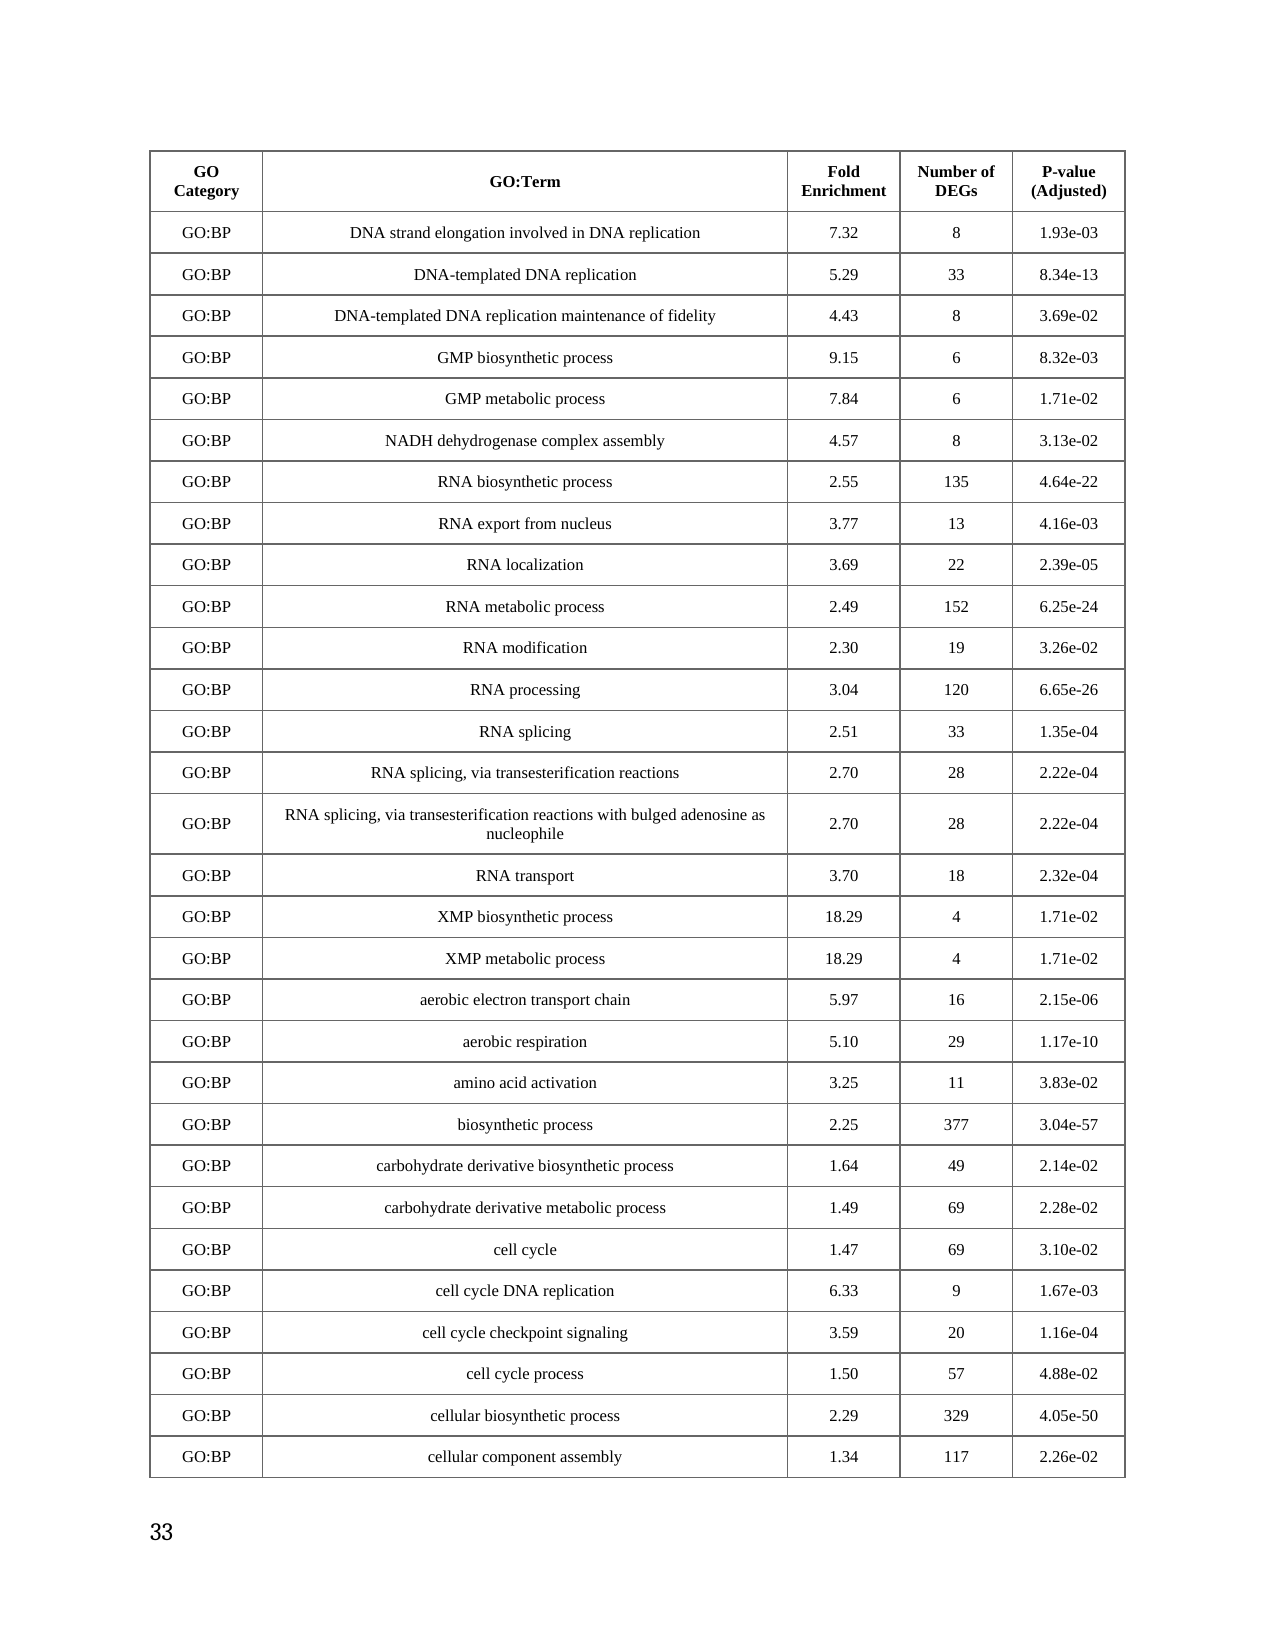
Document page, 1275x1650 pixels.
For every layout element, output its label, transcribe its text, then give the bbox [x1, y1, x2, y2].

table_cell 8.34e-13 [1013, 254, 1124, 294]
table_cell cellular component assembly [263, 1437, 787, 1477]
table_cell 2.70 [788, 753, 899, 793]
table_cell aerobic respiration [263, 1021, 787, 1061]
table_cell 20 [901, 1312, 1012, 1352]
table_cell 49 [901, 1146, 1012, 1186]
table_cell 2.39e-05 [1013, 545, 1124, 585]
table_cell NADH dehydrogenase complex assembly [263, 420, 787, 460]
table_cell 33 [901, 254, 1012, 294]
table_cell GO:BP [151, 855, 262, 895]
table_cell 69 [901, 1187, 1012, 1227]
table_cell 3.69 [788, 545, 899, 585]
table_cell GO:BP [151, 1354, 262, 1394]
table_cell 2.51 [788, 711, 899, 751]
table_cell 2.29 [788, 1395, 899, 1435]
table_cell 22 [901, 545, 1012, 585]
table_cell 57 [901, 1354, 1012, 1394]
table_cell GO:BP [151, 503, 262, 543]
table_cell carbohydrate derivative metabolic process [263, 1187, 787, 1227]
table_cell GO:BP [151, 794, 262, 853]
table_header P-value (Adjusted) [1013, 152, 1124, 211]
table_cell 5.10 [788, 1021, 899, 1061]
table_cell GO:BP [151, 1104, 262, 1144]
table_cell 1.34 [788, 1437, 899, 1477]
table_cell 5.97 [788, 980, 899, 1019]
table_cell GO:BP [151, 1063, 262, 1103]
table_cell GO:BP [151, 462, 262, 502]
table_cell 2.32e-04 [1013, 855, 1124, 895]
table_cell cellular biosynthetic process [263, 1395, 787, 1435]
table_cell 1.64 [788, 1146, 899, 1186]
table_cell biosynthetic process [263, 1104, 787, 1144]
table_cell GO:BP [151, 938, 262, 978]
table_cell 11 [901, 1063, 1012, 1103]
table_cell 4.57 [788, 420, 899, 460]
table_cell GO:BP [151, 711, 262, 751]
table_cell 1.47 [788, 1229, 899, 1269]
table_cell 4 [901, 897, 1012, 936]
table_cell 29 [901, 1021, 1012, 1061]
table_cell RNA splicing [263, 711, 787, 751]
table_cell GO:BP [151, 337, 262, 377]
table_cell XMP metabolic process [263, 938, 787, 978]
table_cell 1.71e-02 [1013, 379, 1124, 418]
table_cell 3.26e-02 [1013, 628, 1124, 668]
table_cell 120 [901, 670, 1012, 709]
table_cell 4 [901, 938, 1012, 978]
table_cell 7.84 [788, 379, 899, 418]
table_cell 3.69e-02 [1013, 296, 1124, 335]
table_cell 9 [901, 1271, 1012, 1311]
table_cell GO:BP [151, 586, 262, 626]
table_cell 8 [901, 420, 1012, 460]
table_cell 7.32 [788, 212, 899, 252]
table_header GO:Term [263, 152, 787, 211]
table_cell GO:BP [151, 670, 262, 709]
table_cell carbohydrate derivative biosynthetic process [263, 1146, 787, 1186]
table_cell 1.49 [788, 1187, 899, 1227]
table_header Number of DEGs [901, 152, 1012, 211]
table_cell cell cycle checkpoint signaling [263, 1312, 787, 1352]
table_cell RNA processing [263, 670, 787, 709]
table_cell 6.33 [788, 1271, 899, 1311]
table_cell amino acid activation [263, 1063, 787, 1103]
table_cell 2.14e-02 [1013, 1146, 1124, 1186]
table_cell 18.29 [788, 938, 899, 978]
table_cell 1.71e-02 [1013, 897, 1124, 936]
table_cell GO:BP [151, 420, 262, 460]
table_cell 16 [901, 980, 1012, 1019]
table_cell 1.35e-04 [1013, 711, 1124, 751]
table_cell GO:BP [151, 1229, 262, 1269]
table_cell 4.16e-03 [1013, 503, 1124, 543]
table_cell 2.25 [788, 1104, 899, 1144]
table_cell cell cycle [263, 1229, 787, 1269]
table_cell 377 [901, 1104, 1012, 1144]
table_cell 135 [901, 462, 1012, 502]
table_cell 19 [901, 628, 1012, 668]
table_cell 117 [901, 1437, 1012, 1477]
table_cell 2.49 [788, 586, 899, 626]
table_cell GO:BP [151, 897, 262, 936]
table_cell XMP biosynthetic process [263, 897, 787, 936]
table_cell GO:BP [151, 1271, 262, 1311]
table_cell RNA modification [263, 628, 787, 668]
table_cell GO:BP [151, 628, 262, 668]
table_cell GO:BP [151, 1021, 262, 1061]
table_cell 2.15e-06 [1013, 980, 1124, 1019]
table_cell 2.30 [788, 628, 899, 668]
table_cell GO:BP [151, 753, 262, 793]
table_cell DNA-templated DNA replication maintenance of fidelity [263, 296, 787, 335]
table_cell 3.70 [788, 855, 899, 895]
table_cell 1.50 [788, 1354, 899, 1394]
table_cell 3.13e-02 [1013, 420, 1124, 460]
table_cell 69 [901, 1229, 1012, 1269]
table_header Fold Enrichment [788, 152, 899, 211]
table_cell 1.67e-03 [1013, 1271, 1124, 1311]
table_header GO Category [151, 152, 262, 211]
table_cell 4.88e-02 [1013, 1354, 1124, 1394]
table_cell RNA export from nucleus [263, 503, 787, 543]
table_cell 329 [901, 1395, 1012, 1435]
table_cell GO:BP [151, 1187, 262, 1227]
table_cell GO:BP [151, 1312, 262, 1352]
table_cell GO:BP [151, 212, 262, 252]
table_cell 3.83e-02 [1013, 1063, 1124, 1103]
table_cell GO:BP [151, 1437, 262, 1477]
table_cell 3.10e-02 [1013, 1229, 1124, 1269]
table_cell 3.59 [788, 1312, 899, 1352]
table_cell DNA strand elongation involved in DNA replication [263, 212, 787, 252]
table_cell GO:BP [151, 254, 262, 294]
table_cell 6 [901, 337, 1012, 377]
table_cell GMP biosynthetic process [263, 337, 787, 377]
table_cell 6.25e-24 [1013, 586, 1124, 626]
table_cell 1.93e-03 [1013, 212, 1124, 252]
table_cell 2.22e-04 [1013, 794, 1124, 853]
table_cell GO:BP [151, 1146, 262, 1186]
table_cell 2.70 [788, 794, 899, 853]
table_cell 5.29 [788, 254, 899, 294]
table_cell GO:BP [151, 1395, 262, 1435]
table_cell 1.71e-02 [1013, 938, 1124, 978]
table_cell RNA splicing, via transesterification reactions [263, 753, 787, 793]
table_cell 2.26e-02 [1013, 1437, 1124, 1477]
table_cell 6.65e-26 [1013, 670, 1124, 709]
table_cell 18.29 [788, 897, 899, 936]
table_cell aerobic electron transport chain [263, 980, 787, 1019]
table_cell 33 [901, 711, 1012, 751]
table_cell GO:BP [151, 296, 262, 335]
table_cell 4.43 [788, 296, 899, 335]
table_cell GMP metabolic process [263, 379, 787, 418]
table_cell DNA-templated DNA replication [263, 254, 787, 294]
table_cell 2.28e-02 [1013, 1187, 1124, 1227]
table_cell 28 [901, 794, 1012, 853]
table_cell 1.17e-10 [1013, 1021, 1124, 1061]
table_cell 2.22e-04 [1013, 753, 1124, 793]
table_cell 3.25 [788, 1063, 899, 1103]
table_cell GO:BP [151, 379, 262, 418]
table_cell 3.77 [788, 503, 899, 543]
table_cell cell cycle DNA replication [263, 1271, 787, 1311]
table_cell GO:BP [151, 980, 262, 1019]
table_cell 13 [901, 503, 1012, 543]
table_cell 2.55 [788, 462, 899, 502]
table_cell RNA transport [263, 855, 787, 895]
table_cell RNA metabolic process [263, 586, 787, 626]
table_cell 3.04e-57 [1013, 1104, 1124, 1144]
table_cell RNA biosynthetic process [263, 462, 787, 502]
table_cell 4.64e-22 [1013, 462, 1124, 502]
table_cell RNA splicing, via transesterification reactions with bulged adenosine as nucleophile [263, 794, 787, 853]
table_cell 8 [901, 212, 1012, 252]
table_cell 9.15 [788, 337, 899, 377]
table_cell RNA localization [263, 545, 787, 585]
table_cell cell cycle process [263, 1354, 787, 1394]
table_cell 152 [901, 586, 1012, 626]
table_cell 18 [901, 855, 1012, 895]
table_cell GO:BP [151, 545, 262, 585]
table_cell 8.32e-03 [1013, 337, 1124, 377]
table_cell 4.05e-50 [1013, 1395, 1124, 1435]
table_cell 8 [901, 296, 1012, 335]
table_cell 1.16e-04 [1013, 1312, 1124, 1352]
table_cell 6 [901, 379, 1012, 418]
table_cell 28 [901, 753, 1012, 793]
table_cell 3.04 [788, 670, 899, 709]
